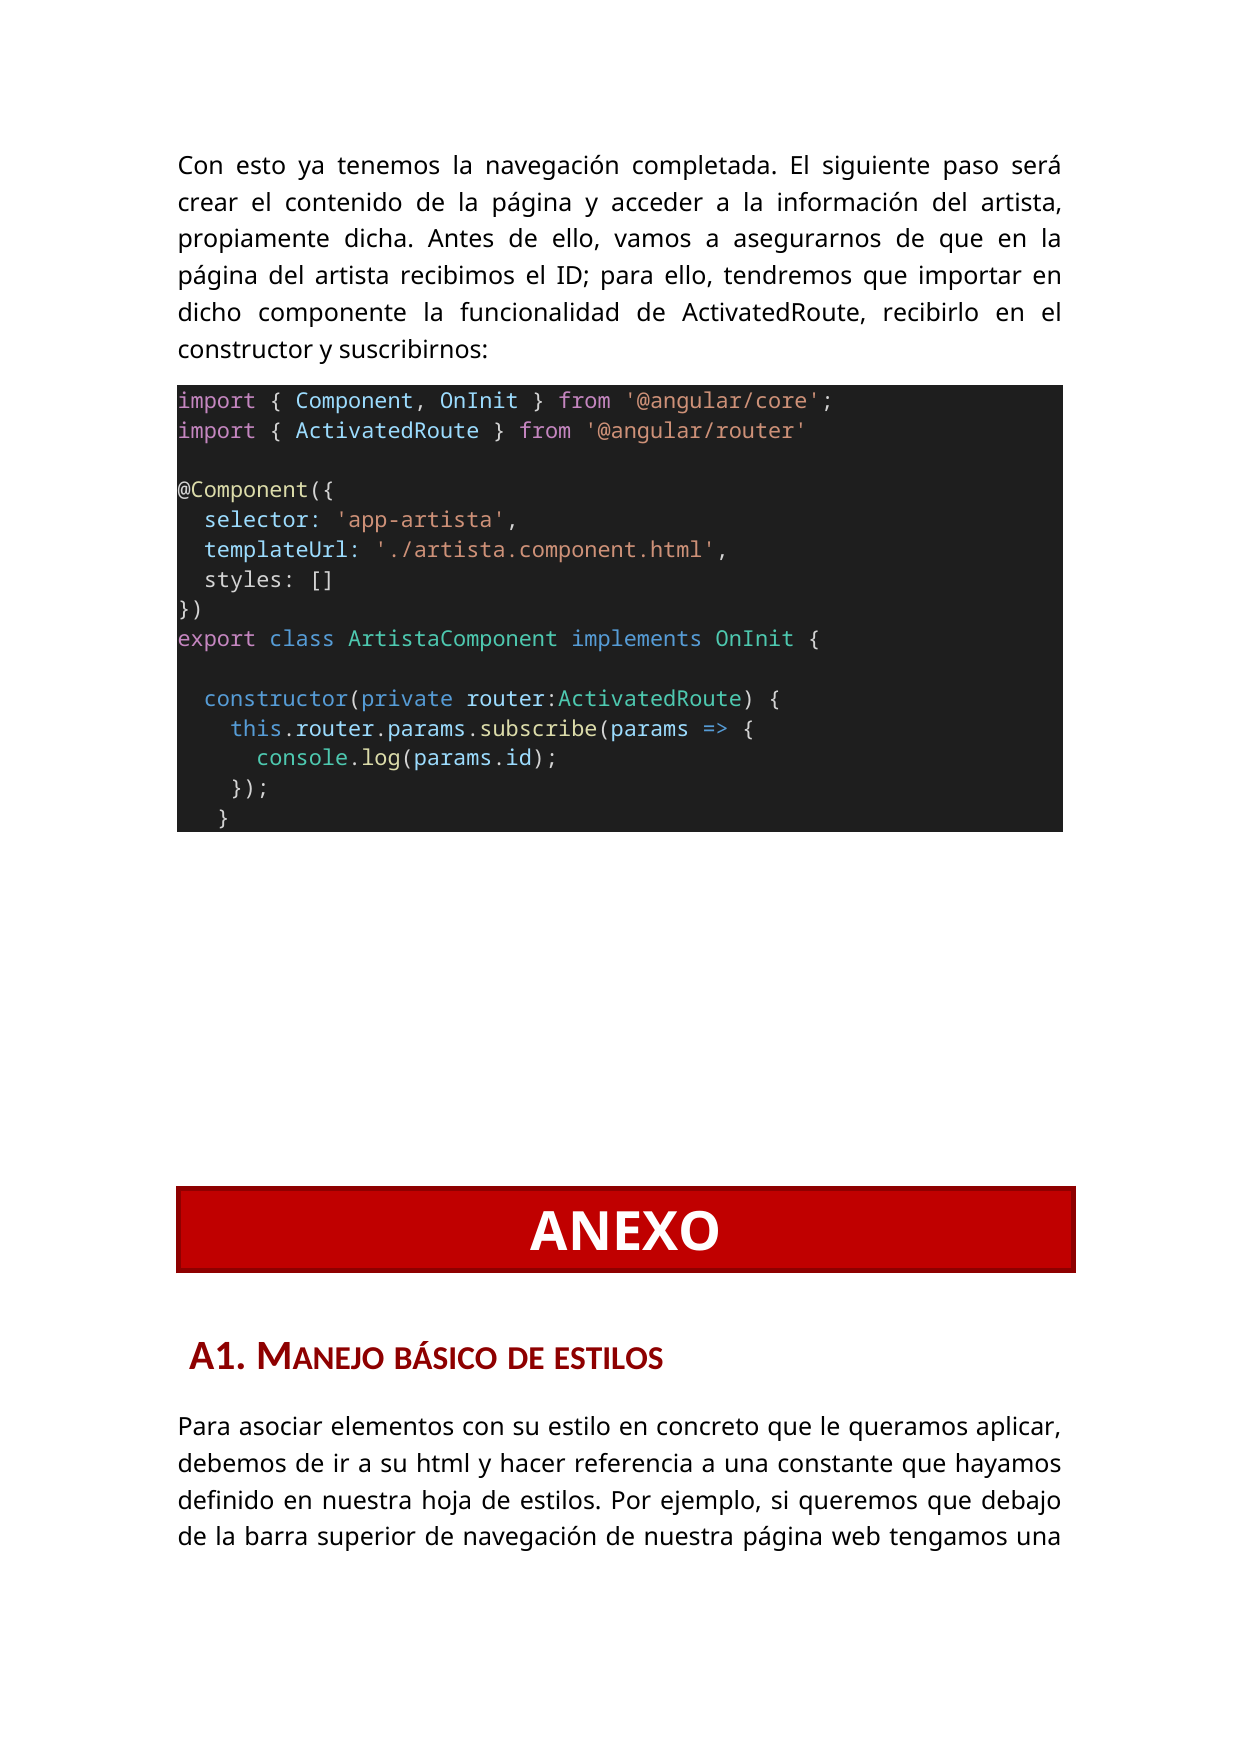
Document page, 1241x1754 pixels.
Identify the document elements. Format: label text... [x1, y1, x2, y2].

subtitle A1. Manejo básico de estilos [189, 1329, 1063, 1380]
subtitle ANEXO [181, 1191, 1071, 1268]
text }); [177, 772, 1063, 802]
text console.log(params.id); [177, 742, 1063, 772]
text Con esto ya tenemos la navegación completada. El siguiente paso será crear el contenido de la página y acceder a la información del artista, propiamente dicha. Antes de ello, vamos a asegurarnos de que en la página del artista recibimos el ID; para ello, tendremos que importar en dicho componente la funcionalidad de ActivatedRoute, recibirlo en el constructor y suscribirnos: [177, 148, 1063, 366]
text templateUrl: './artista.component.html', [177, 534, 1063, 564]
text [177, 1409, 1063, 1553]
text styles: [] [177, 564, 1063, 593]
text import { ActivatedRoute } from '@angular/router' [177, 415, 1063, 444]
text selector: 'app-artista', [177, 504, 1063, 534]
text @Component({ [177, 474, 1063, 504]
text import { Component, OnInit } from '@angular/core'; [177, 385, 1063, 415]
text }) [177, 593, 1063, 623]
text constructor(private router:ActivatedRoute) { [177, 683, 1063, 713]
text this.router.params.subscribe(params => { [177, 713, 1063, 742]
text export class ArtistaComponent implements OnInit { [177, 623, 1063, 653]
text } [177, 802, 1063, 832]
